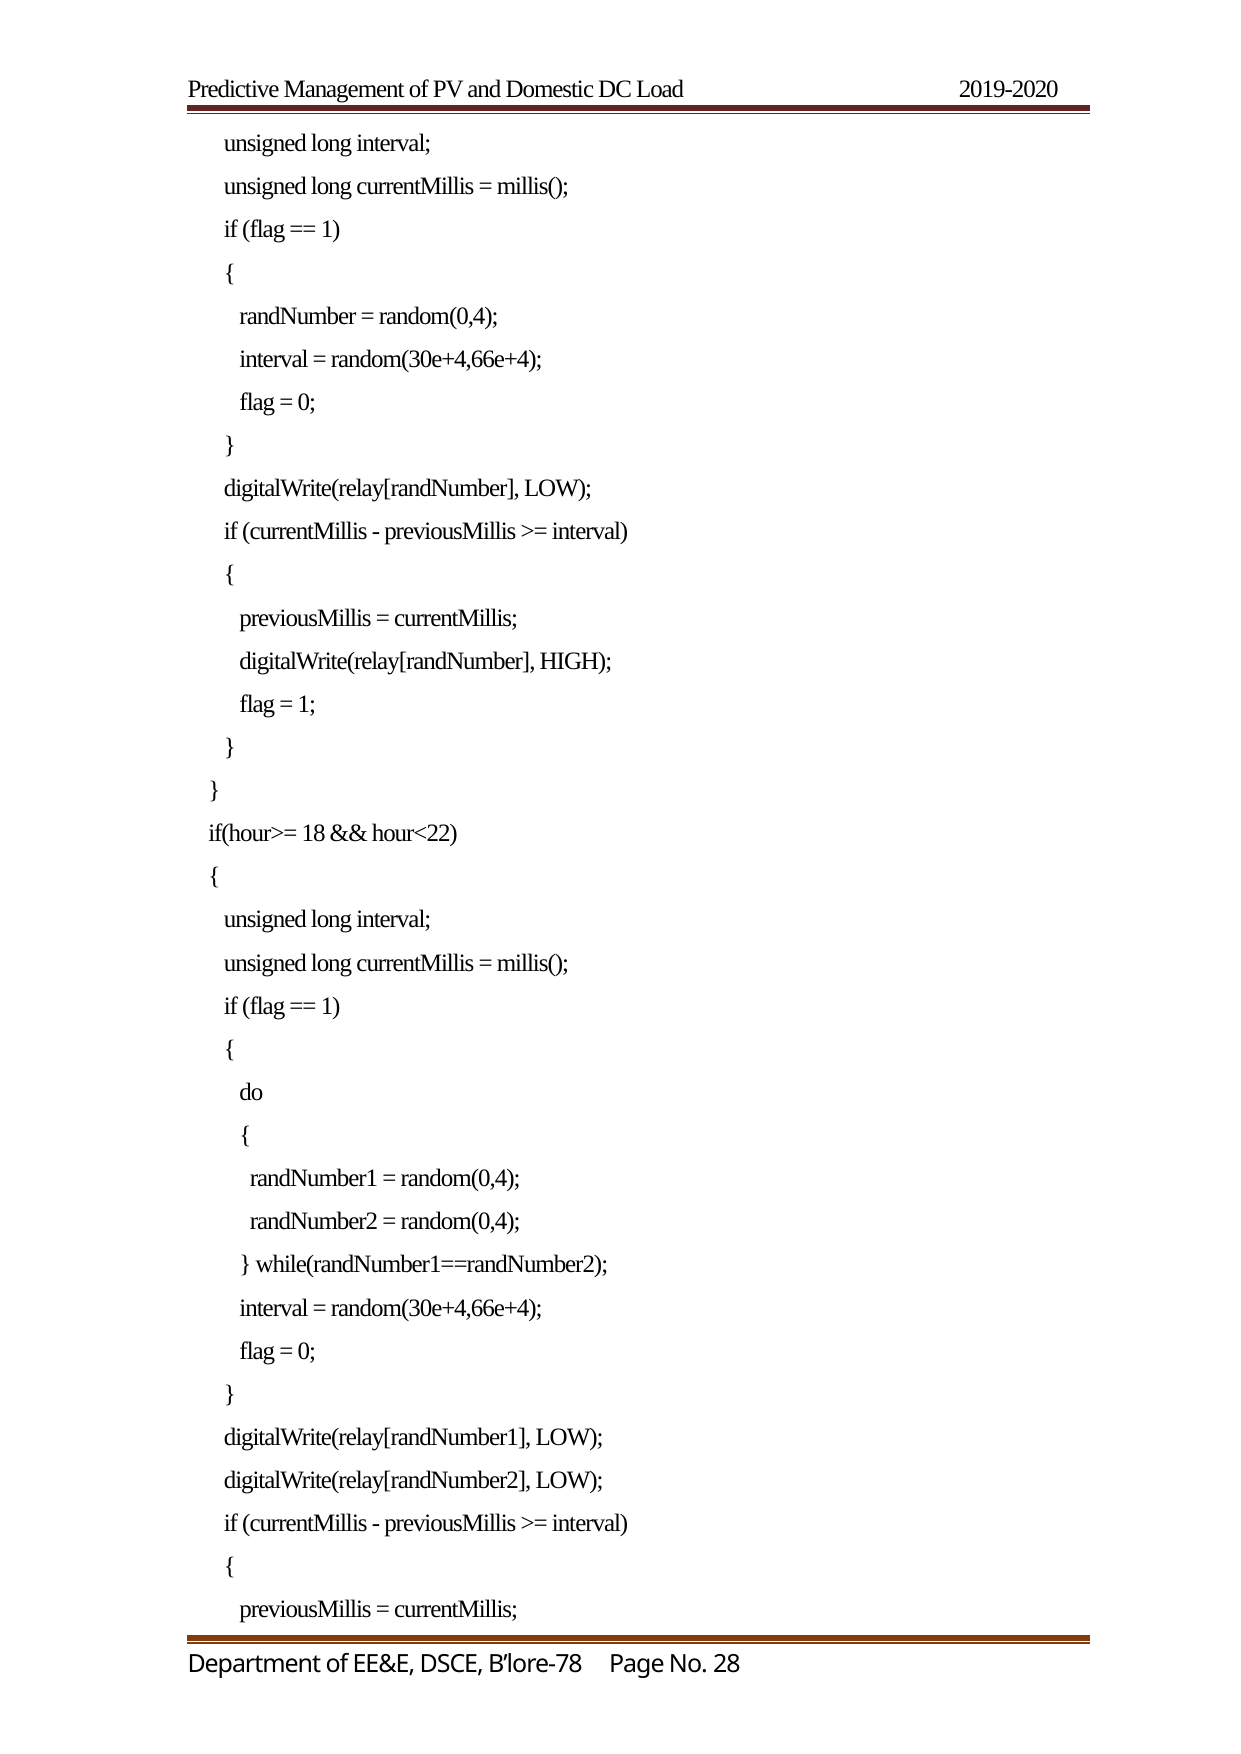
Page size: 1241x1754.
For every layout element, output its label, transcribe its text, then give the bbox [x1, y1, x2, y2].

text flag = 0; [187, 1336, 1090, 1364]
text unsigned long interval; [187, 904, 1090, 933]
text unsigned long interval; [187, 128, 1090, 157]
text { [187, 559, 1090, 588]
text interval = random(30e+4,66e+4); [187, 344, 1090, 373]
text unsigned long currentMillis = millis(); [187, 171, 1090, 200]
text flag = 1; [187, 689, 1090, 718]
text { [187, 258, 1090, 286]
text randNumber = random(0,4); [187, 301, 1090, 329]
text } [187, 430, 1090, 459]
text previousMillis = currentMillis; [187, 603, 1090, 631]
text interval = random(30e+4,66e+4); [187, 1293, 1090, 1321]
text randNumber1 = random(0,4); [187, 1163, 1090, 1192]
text { [187, 1551, 1090, 1580]
text flag = 0; [187, 387, 1090, 416]
text if(hour>= 18 && hour<22) [187, 818, 1090, 847]
text } [187, 775, 1090, 804]
text } while(randNumber1==randNumber2); [187, 1249, 1090, 1278]
text do [187, 1077, 1090, 1106]
text randNumber2 = random(0,4); [187, 1206, 1090, 1235]
text digitalWrite(relay[randNumber], LOW); [187, 473, 1090, 502]
text { [187, 1034, 1090, 1063]
text digitalWrite(relay[randNumber], HIGH); [187, 646, 1090, 674]
text } [187, 1379, 1090, 1408]
text previousMillis = currentMillis; [187, 1594, 1090, 1623]
text if (currentMillis - previousMillis >= interval) [187, 516, 1090, 545]
text if (flag == 1) [187, 214, 1090, 243]
text if (currentMillis - previousMillis >= interval) [187, 1508, 1090, 1537]
text } [187, 732, 1090, 761]
text if (flag == 1) [187, 991, 1090, 1019]
text unsigned long currentMillis = millis(); [187, 948, 1090, 976]
text { [187, 861, 1090, 890]
text { [187, 1120, 1090, 1149]
text digitalWrite(relay[randNumber1], LOW); [187, 1422, 1090, 1451]
text digitalWrite(relay[randNumber2], LOW); [187, 1465, 1090, 1494]
